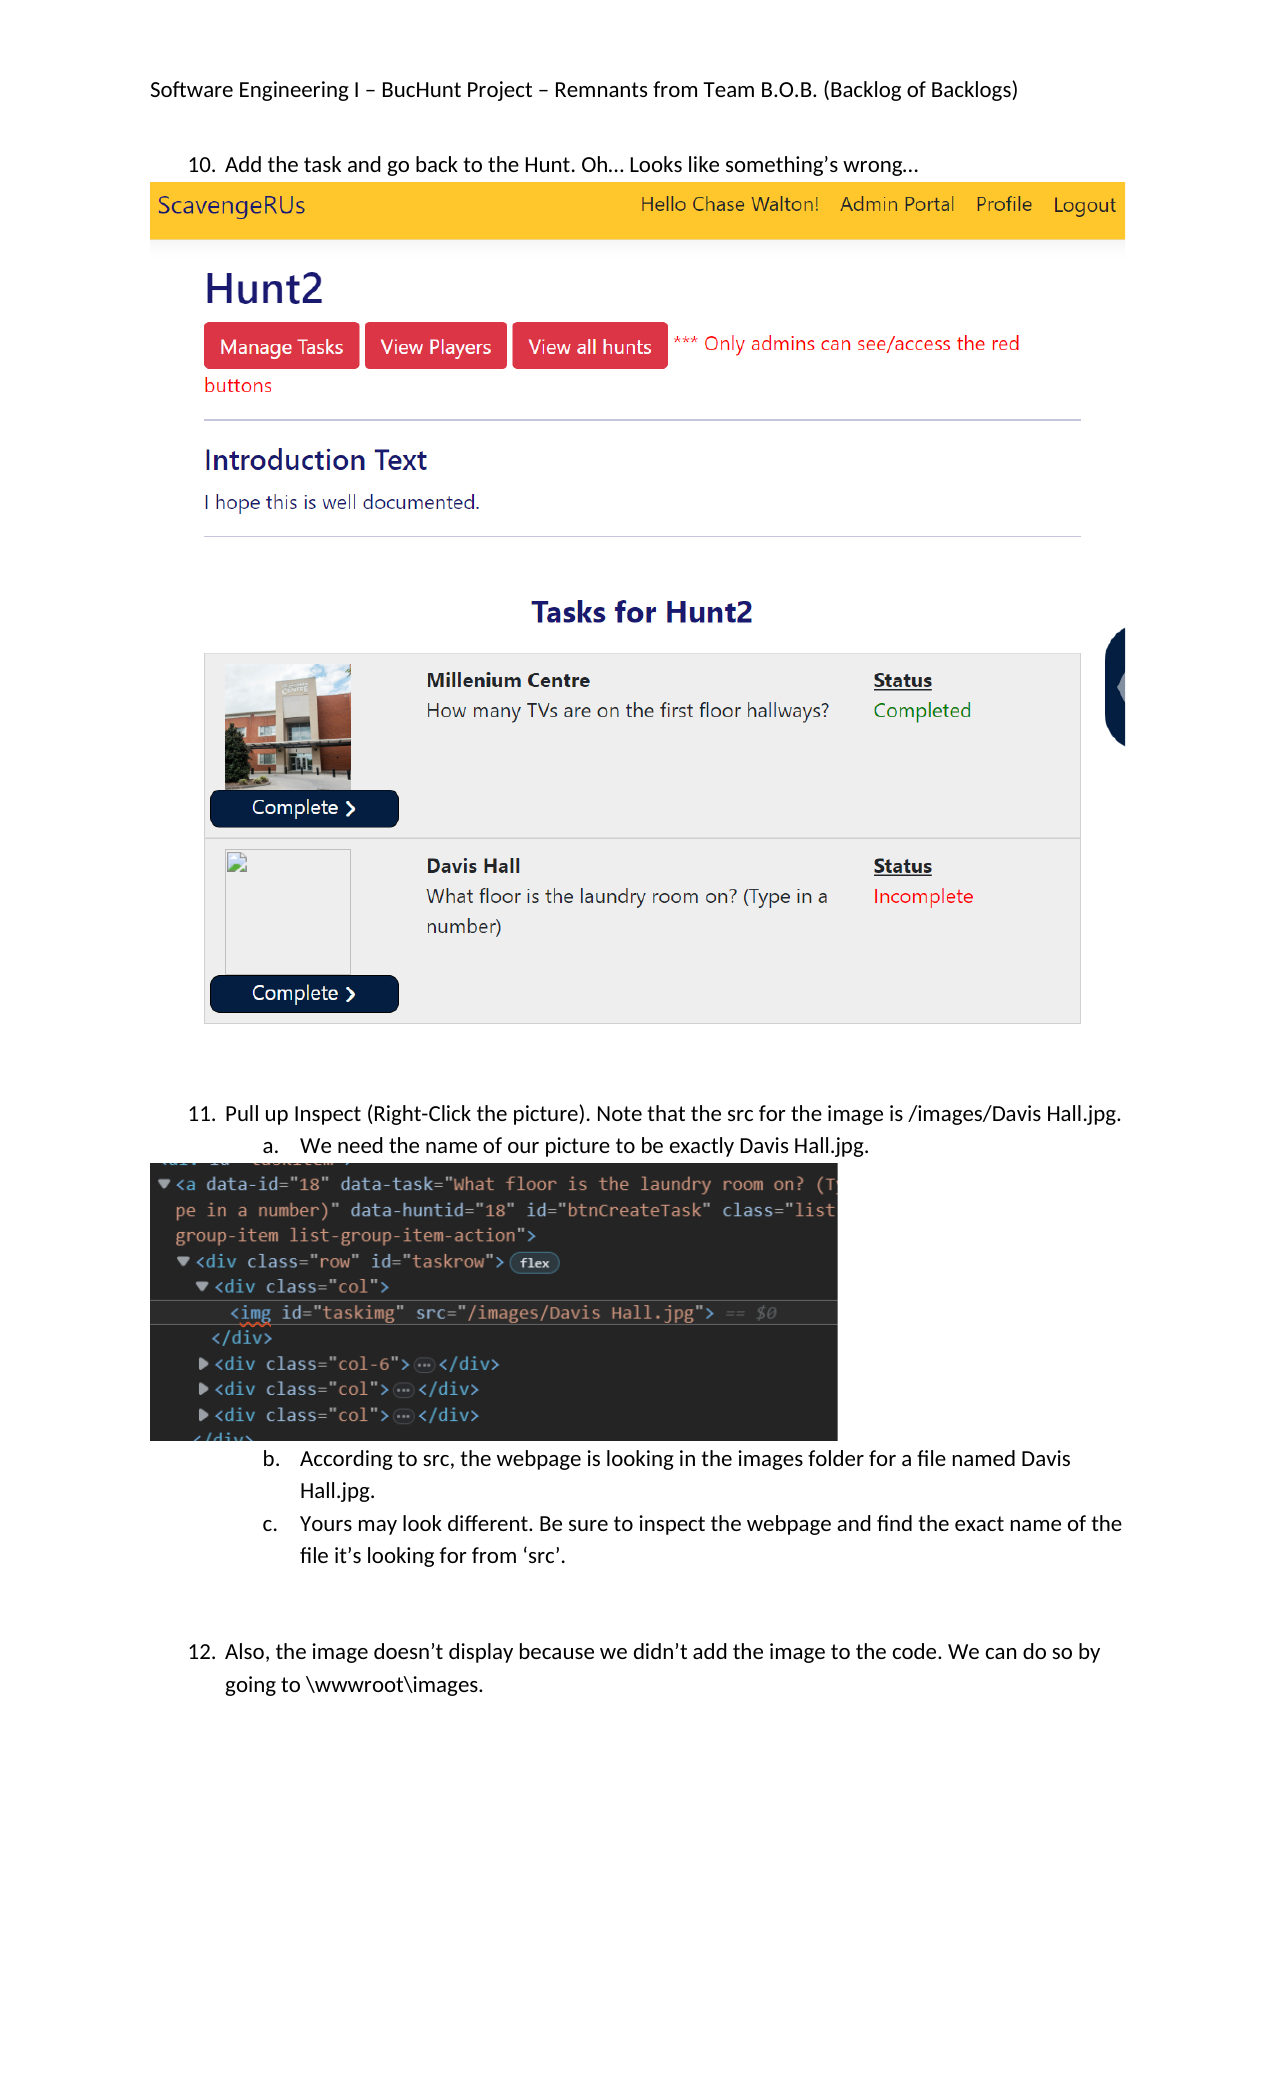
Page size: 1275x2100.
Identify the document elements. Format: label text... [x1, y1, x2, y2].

list Also, the image doesn’t display because we didn’t add the image to the code. We can do so by going to \wwwroot\images. [187, 1637, 1125, 1698]
picture [150, 182, 1125, 1063]
list We need the name of our picture to be exactly Davis Hall.jpg. [262, 1131, 1125, 1159]
list Add the task and go back to the Hunt. Oh… Looks like something’s wrong… [187, 150, 1125, 178]
list According to src, the webpage is looking in the images folder for a file named Davis Hall.jpg. [262, 1444, 1125, 1504]
list Pull up Inspect (Right-Click the picture). Note that the src for the image is /images/Davis Hall.jpg. [187, 1099, 1125, 1127]
picture [150, 1163, 838, 1441]
list Yours may look different. Be sure to inspect the webpage and find the exact name of the file it’s looking for from ‘src’. [262, 1509, 1125, 1569]
